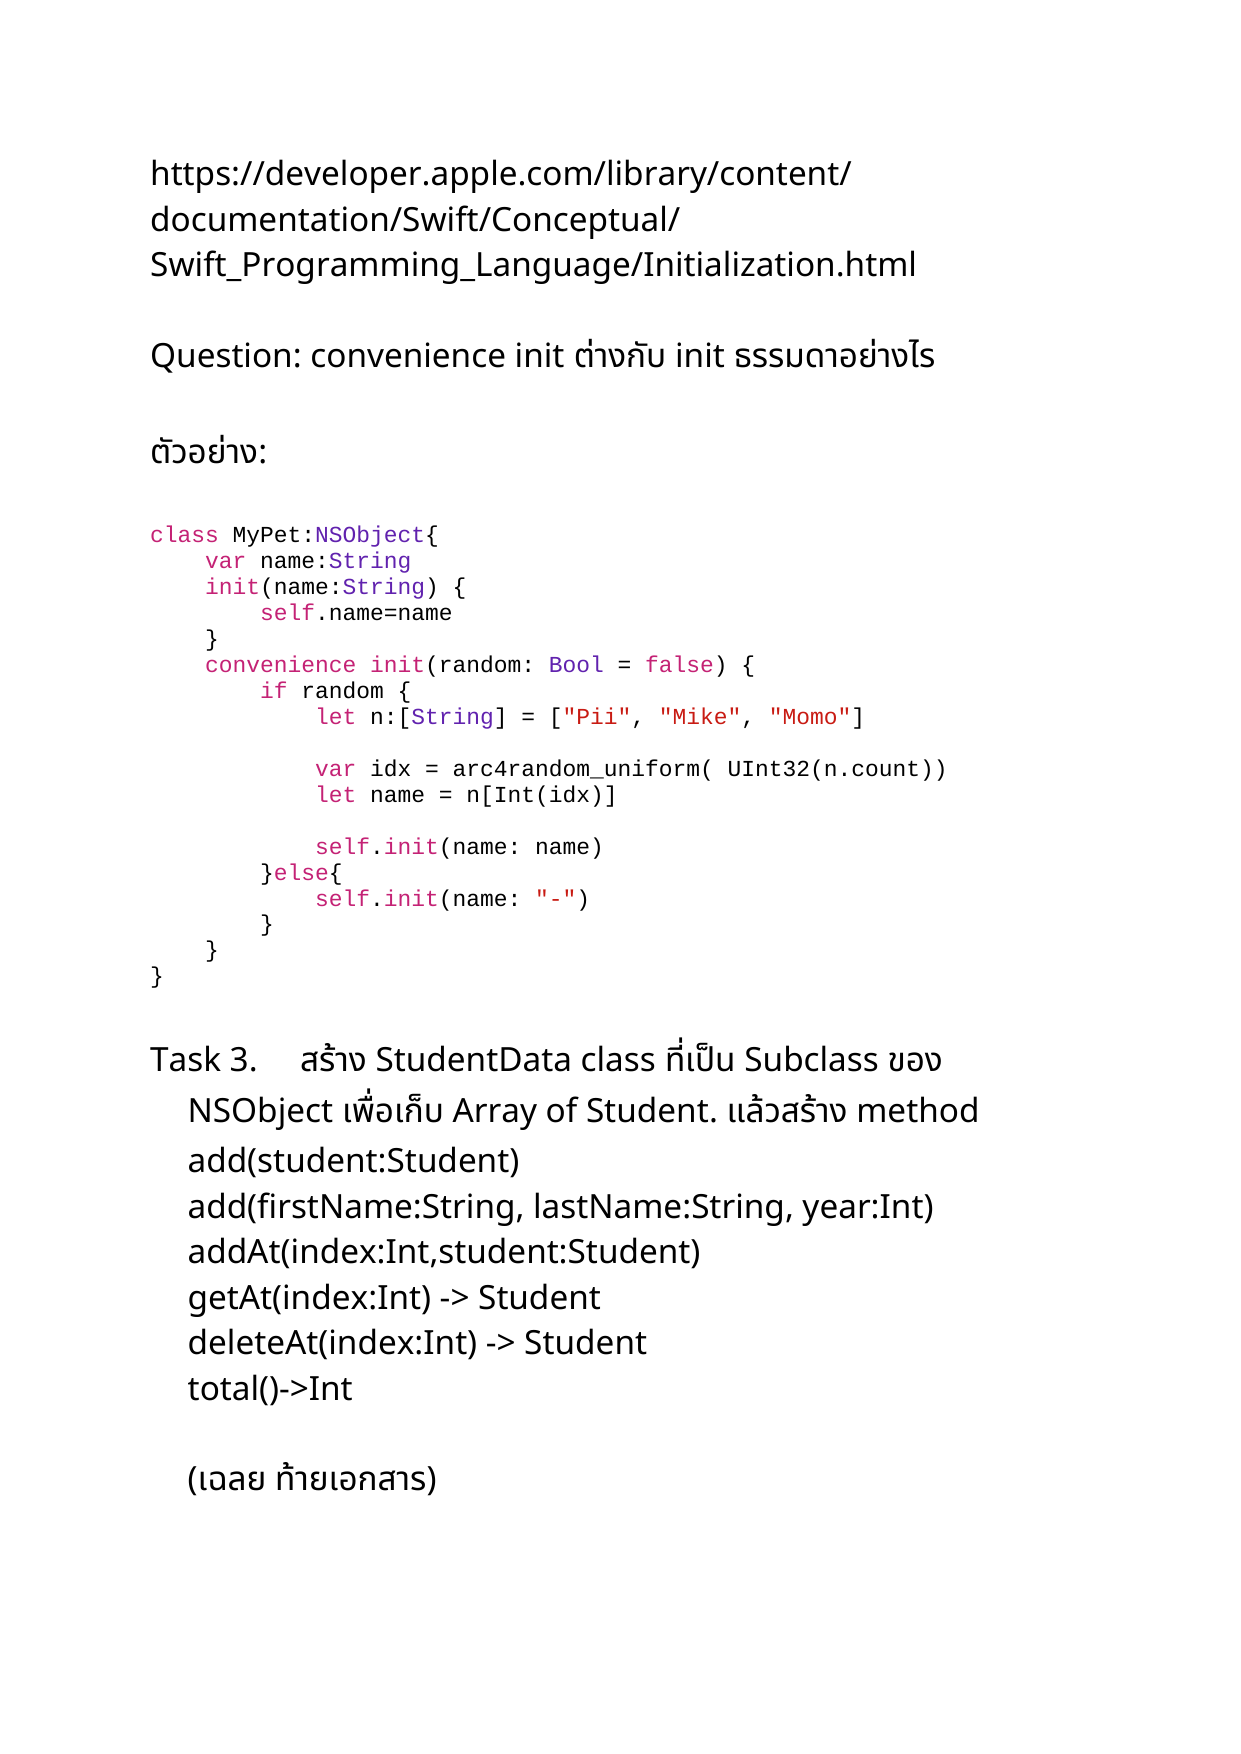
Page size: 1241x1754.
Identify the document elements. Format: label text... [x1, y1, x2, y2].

text } [150, 965, 1090, 991]
list สร้าง StudentData class ที่เป็น Subclass ของ NSObject เพื่อเก็บ Array of Student. แล้วสร้าง method [150, 1036, 1090, 1137]
text convenience init(random: Bool = false) { [150, 653, 1090, 679]
text var name:String [150, 550, 1090, 576]
text addAt(index:Int,student:Student) [187, 1228, 1090, 1273]
text } [150, 939, 1090, 965]
text let name = n[Int(idx)] [150, 783, 1090, 809]
text self.name=name [150, 602, 1090, 627]
text self.init(name: "-") [150, 887, 1090, 913]
text Question: convenience init ต่างกับ init ธรรมดาอย่างไร [150, 332, 1090, 382]
text add(firstName:String, lastName:String, year:Int) [187, 1183, 1090, 1228]
text total()->Int [187, 1364, 1090, 1410]
text class MyPet:NSObject{ [150, 524, 1090, 550]
text https://developer.apple.com/library/content/documentation/Swift/Conceptual/Swift_Programming_Language/Initialization.html [150, 150, 1090, 286]
text add(student:Student) [187, 1137, 1090, 1183]
text } [150, 627, 1090, 653]
text self.init(name: name) [150, 835, 1090, 861]
text var idx = arc4random_uniform( UInt32(n.count)) [150, 757, 1090, 783]
text } [150, 913, 1090, 939]
text if random { [150, 679, 1090, 705]
text getAt(index:Int) -> Student [187, 1273, 1090, 1319]
text let n:[String] = ["Pii", "Mike", "Momo"] [150, 705, 1090, 731]
text ตัวอย่าง: [150, 428, 1090, 478]
text (เฉลย ท้ายเอกสาร) [187, 1455, 1090, 1506]
text deleteAt(index:Int) -> Student [187, 1319, 1090, 1364]
text }else{ [150, 861, 1090, 887]
text init(name:String) { [150, 576, 1090, 602]
